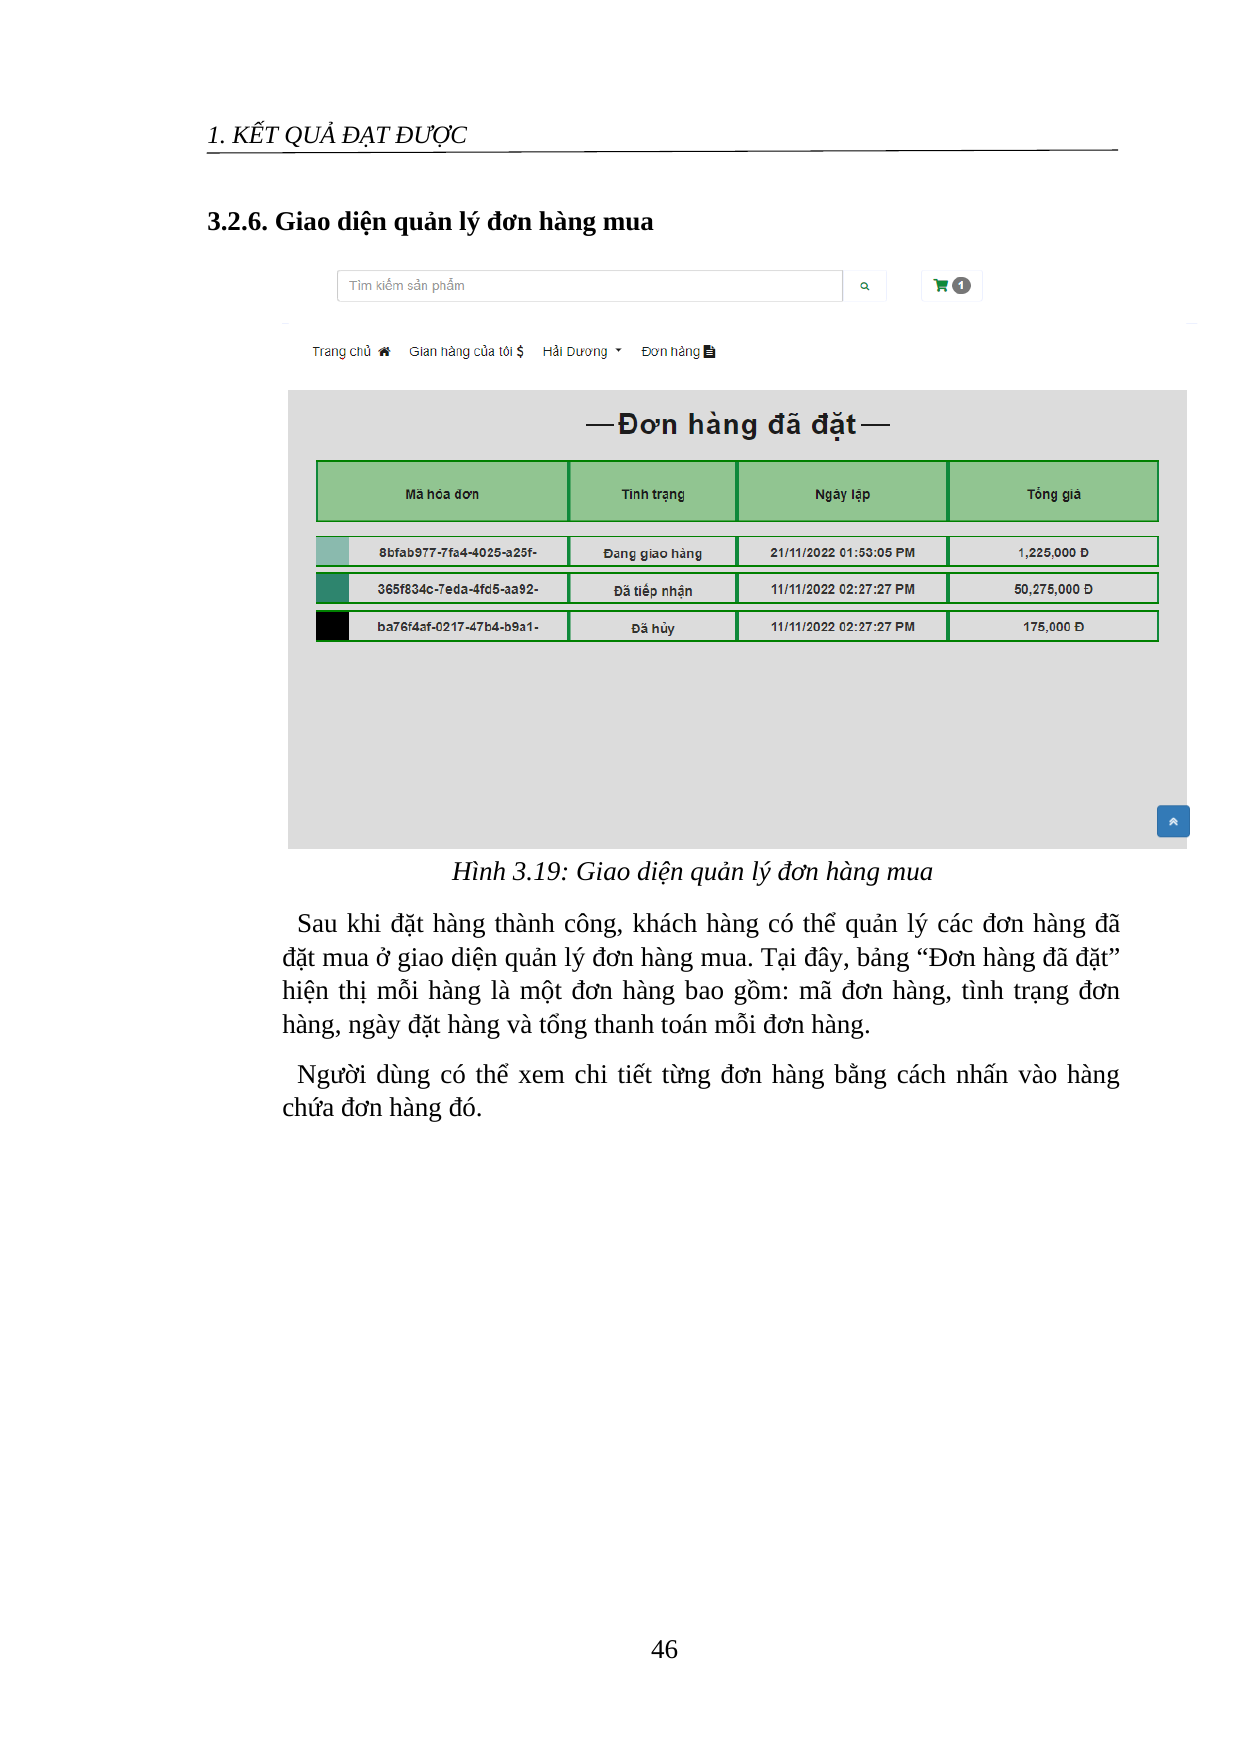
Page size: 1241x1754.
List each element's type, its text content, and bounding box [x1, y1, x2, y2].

text Hình 3.19: Giao diện quản lý đơn hàng mua [207, 855, 1122, 886]
text Sau khi đặt hàng thành công, khách hàng có thể quản lý các đơn hàng đã đặt mua ở giao diện quản lý đơn hàng mua. Tại đây, bảng “Đơn hàng đã đặt” hiện thị mỗi hàng là một đơn hàng bao gồm: mã đơn hàng, tình trạng đơn hàng, ngày đặt hàng và tổng thanh toán mỗi đơn hàng. [282, 907, 1122, 1039]
subtitle 3.2.6. Giao diện quản lý đơn hàng mua [207, 205, 1122, 236]
picture [282, 255, 1198, 849]
text Người dùng có thể xem chi tiết từng đơn hàng bằng cách nhấn vào hàng chứa đơn hàng đó. [282, 1058, 1122, 1123]
